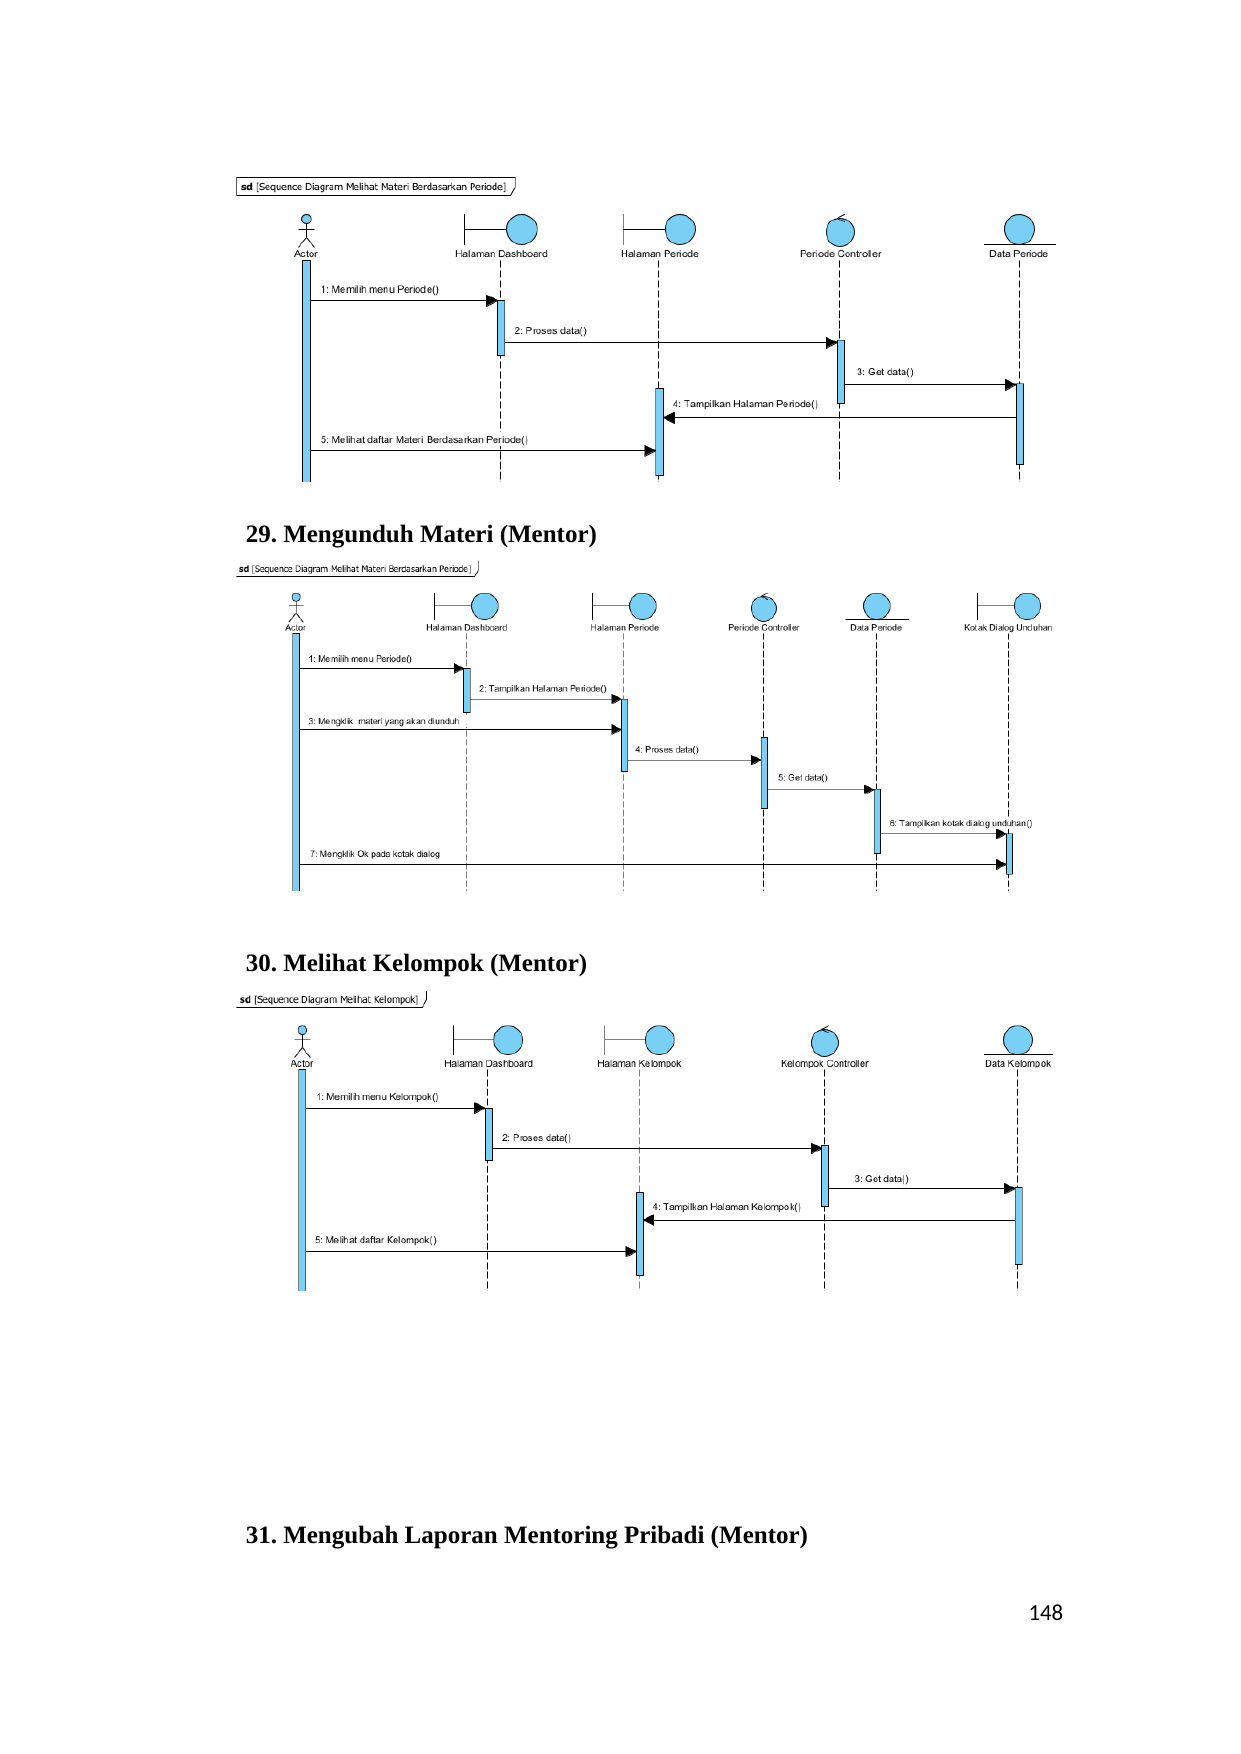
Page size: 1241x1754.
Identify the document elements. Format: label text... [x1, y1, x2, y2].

picture [236, 177, 1064, 482]
picture [236, 991, 1064, 1291]
list Melihat Kelompok (Mentor) [246, 948, 1063, 977]
list Mengunduh Materi (Mentor) [246, 519, 1063, 547]
picture [236, 561, 1064, 891]
list Mengubah Laporan Mentoring Pribadi (Mentor) [246, 1520, 1063, 1549]
